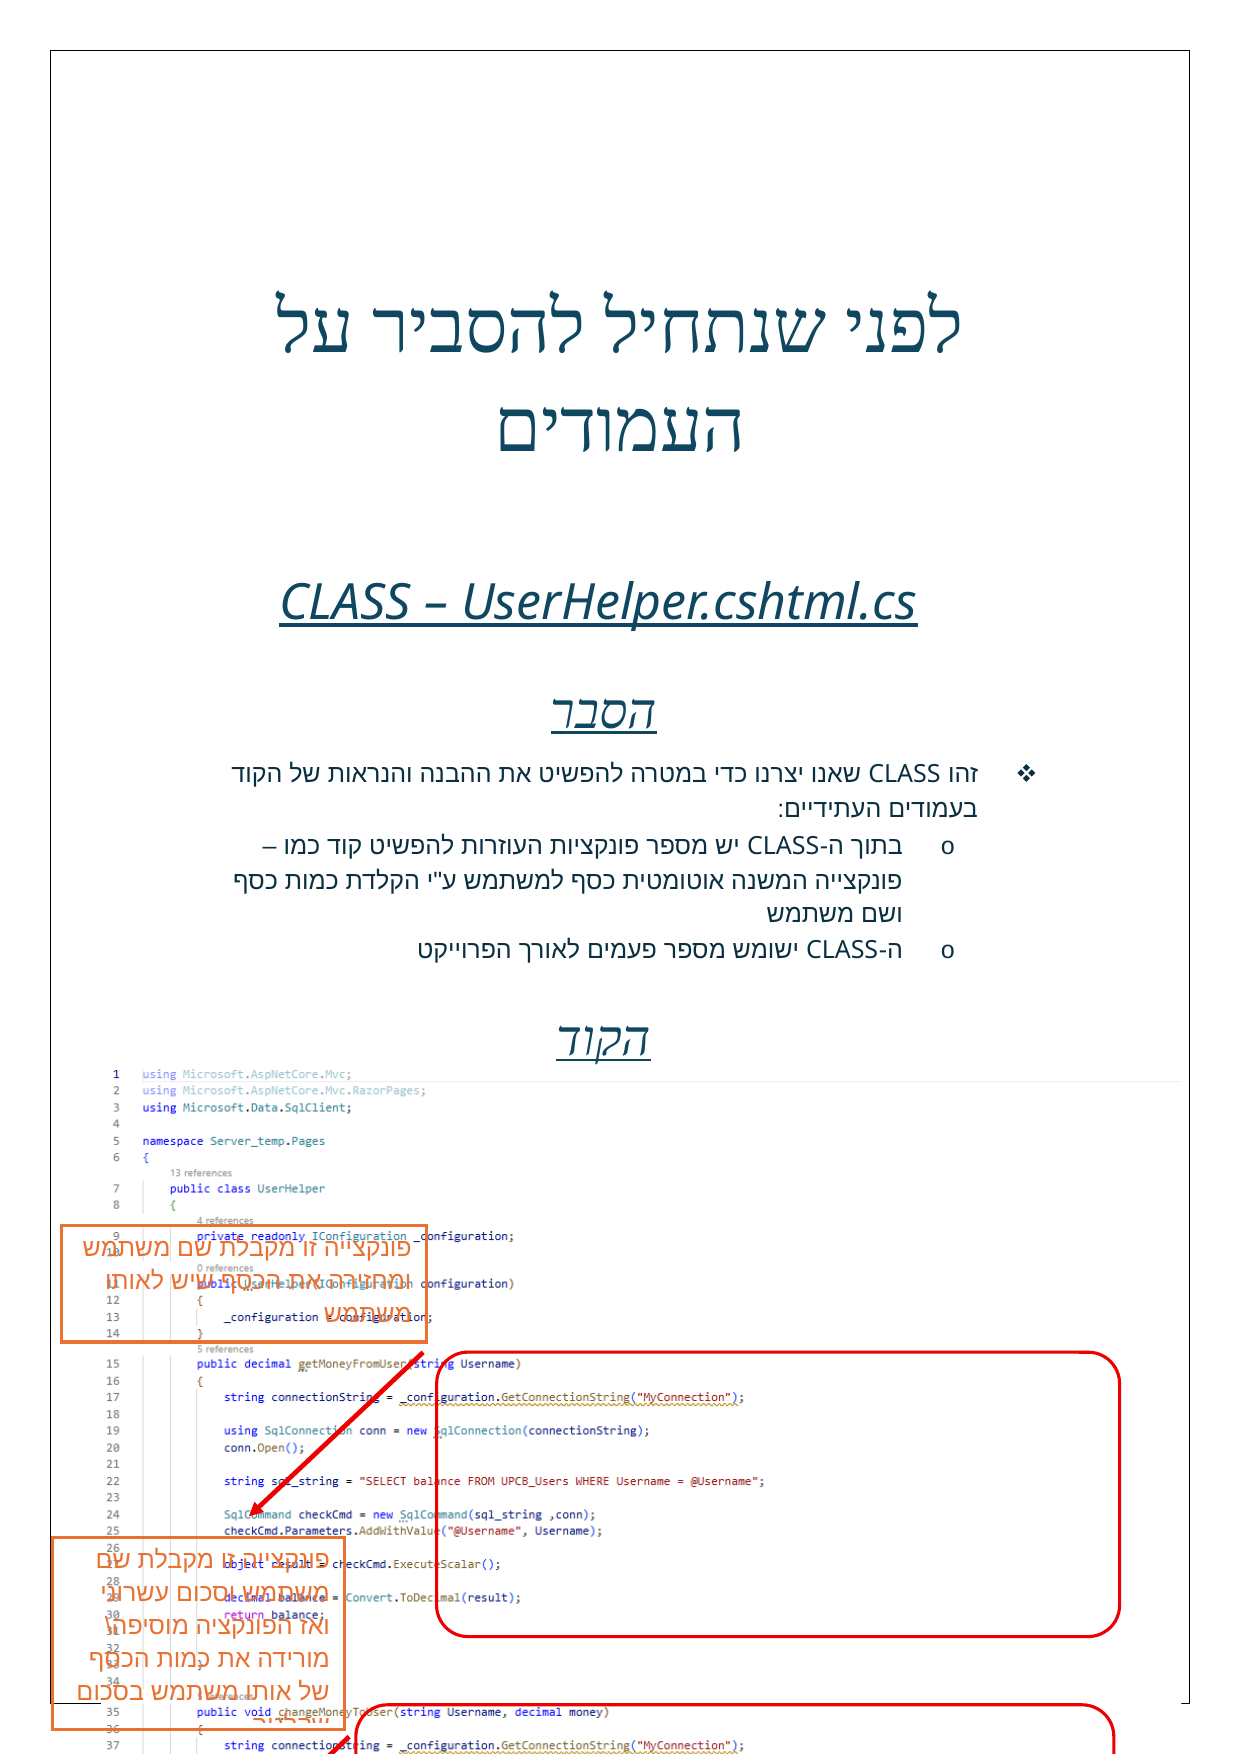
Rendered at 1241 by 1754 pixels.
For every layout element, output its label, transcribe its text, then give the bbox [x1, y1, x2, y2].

list זהו CLASS שאנו יצרנו כדי במטרה להפשיט את ההבנה והנראות של הקוד בעמודים העתידיים: [187, 756, 1015, 823]
picture [358, 1707, 1112, 1754]
text CLASS – UserHelper.cshtml.cs [187, 566, 1015, 634]
picture [101, 1687, 108, 1698]
list בתוך ה-CLASS יש מספר פונקציות העוזרות להפשיט קוד כמו – פונקצייה המשנה אוטומטית כסף למשתמש ע"י הקלדת כמות כסף ושם משתמש [187, 827, 940, 928]
picture [101, 1555, 108, 1566]
text לפני שנתחיל להסביר על העמודים [187, 282, 1053, 468]
list ה-CLASS ישומש מספר פעמים לאורך הפרוייקט [187, 932, 940, 966]
text הסבר [187, 682, 1015, 739]
picture [101, 1539, 343, 1728]
picture [101, 1227, 425, 1340]
picture [101, 1068, 1182, 1754]
text הקוד [187, 1009, 1015, 1066]
